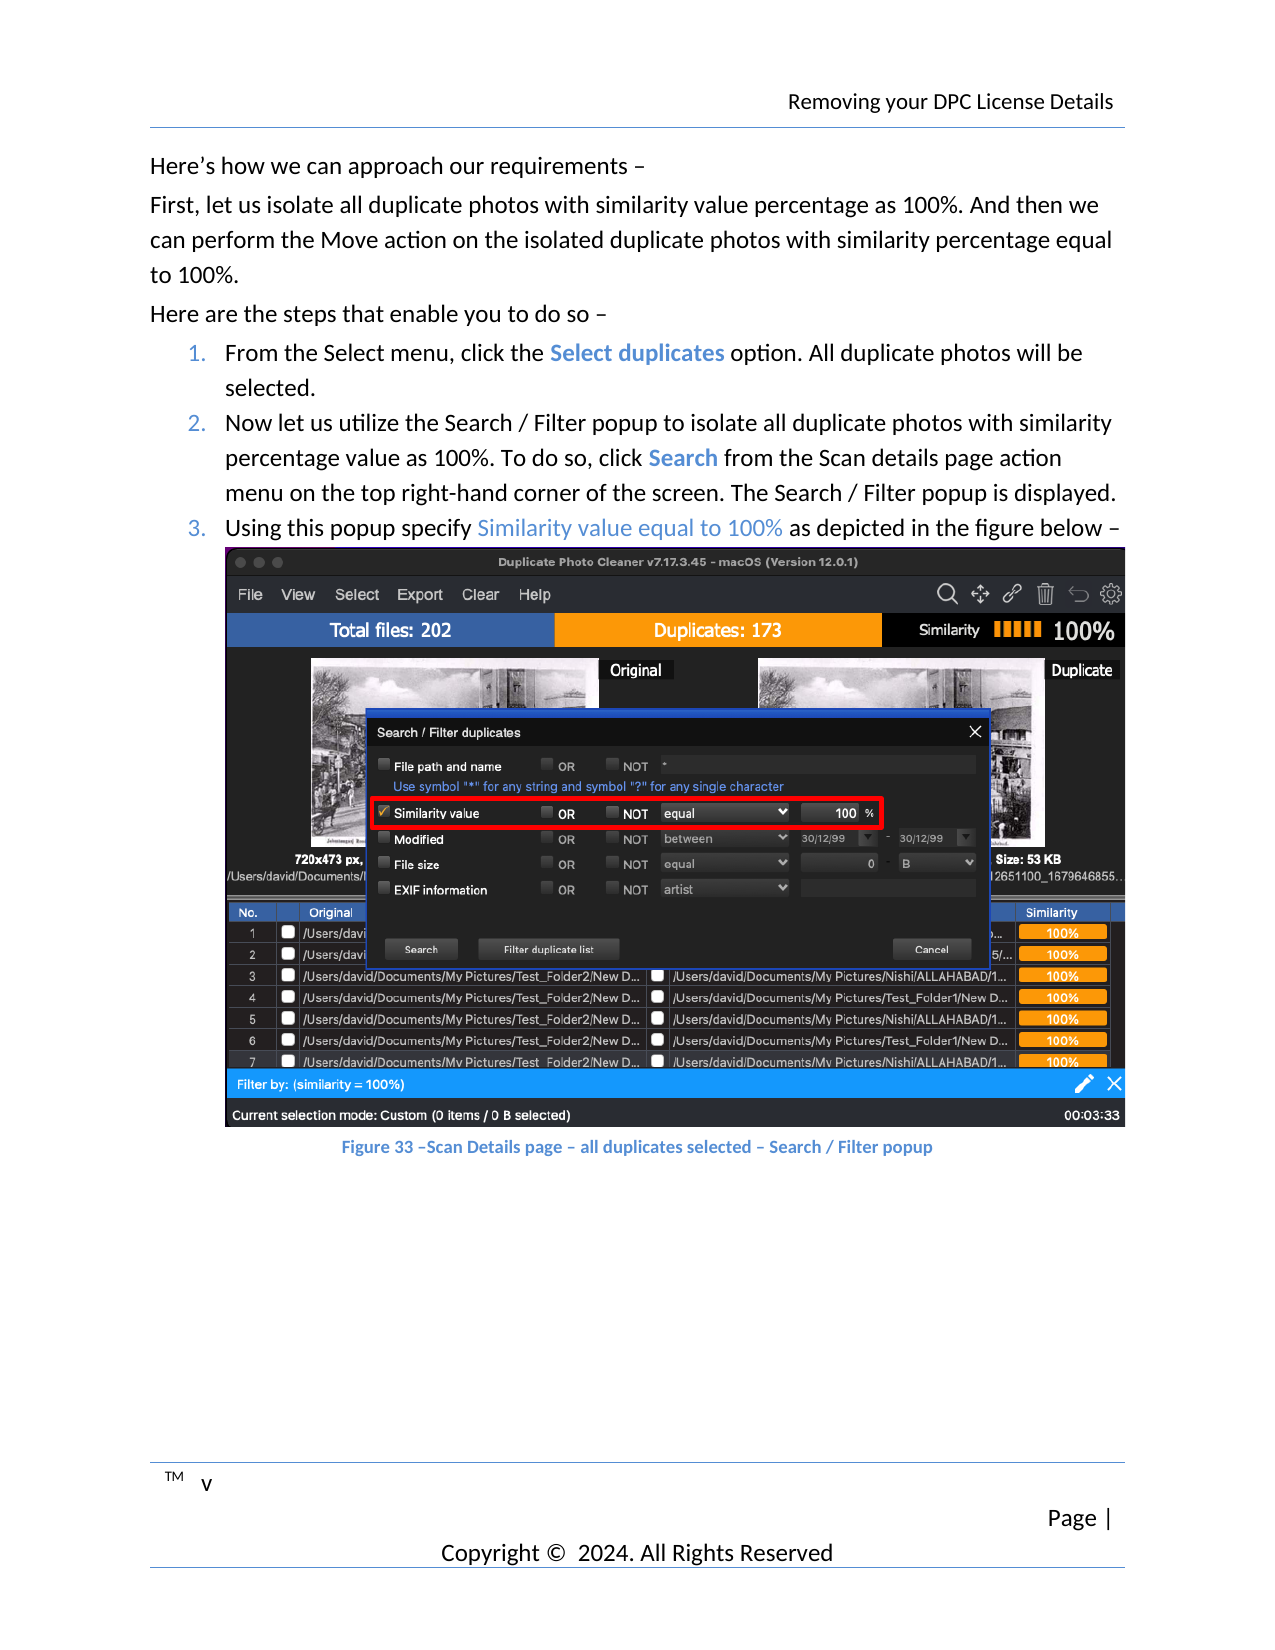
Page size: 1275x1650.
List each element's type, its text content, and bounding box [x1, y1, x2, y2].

text Here’s how we can approach our requirements – [150, 150, 1125, 181]
list Using this popup specify Similarity value equal to 100% as depicted in the figure below – [187, 512, 1125, 543]
picture [225, 547, 1125, 1127]
text First, let us isolate all duplicate photos with similarity value percentage as 100%. And then we can perform the Move action on the isolated duplicate photos with similarity percentage equal to 100%. [150, 189, 1125, 290]
list From the Select menu, click the Select duplicates option. All duplicate photos will be selected. [187, 337, 1125, 403]
text Here are the steps that enable you to do so – [150, 298, 1125, 329]
list Now let us utilize the Search / Filter popup to isolate all duplicate photos with similarity percentage value as 100%. To do so, click Search from the Scan details page action menu on the top right-hand corner of the screen. The Search / Filter popup is displayed. [187, 407, 1125, 508]
text Figure 33 –Scan Details page – all duplicates selected – Search / Filter popup [150, 1135, 1125, 1158]
